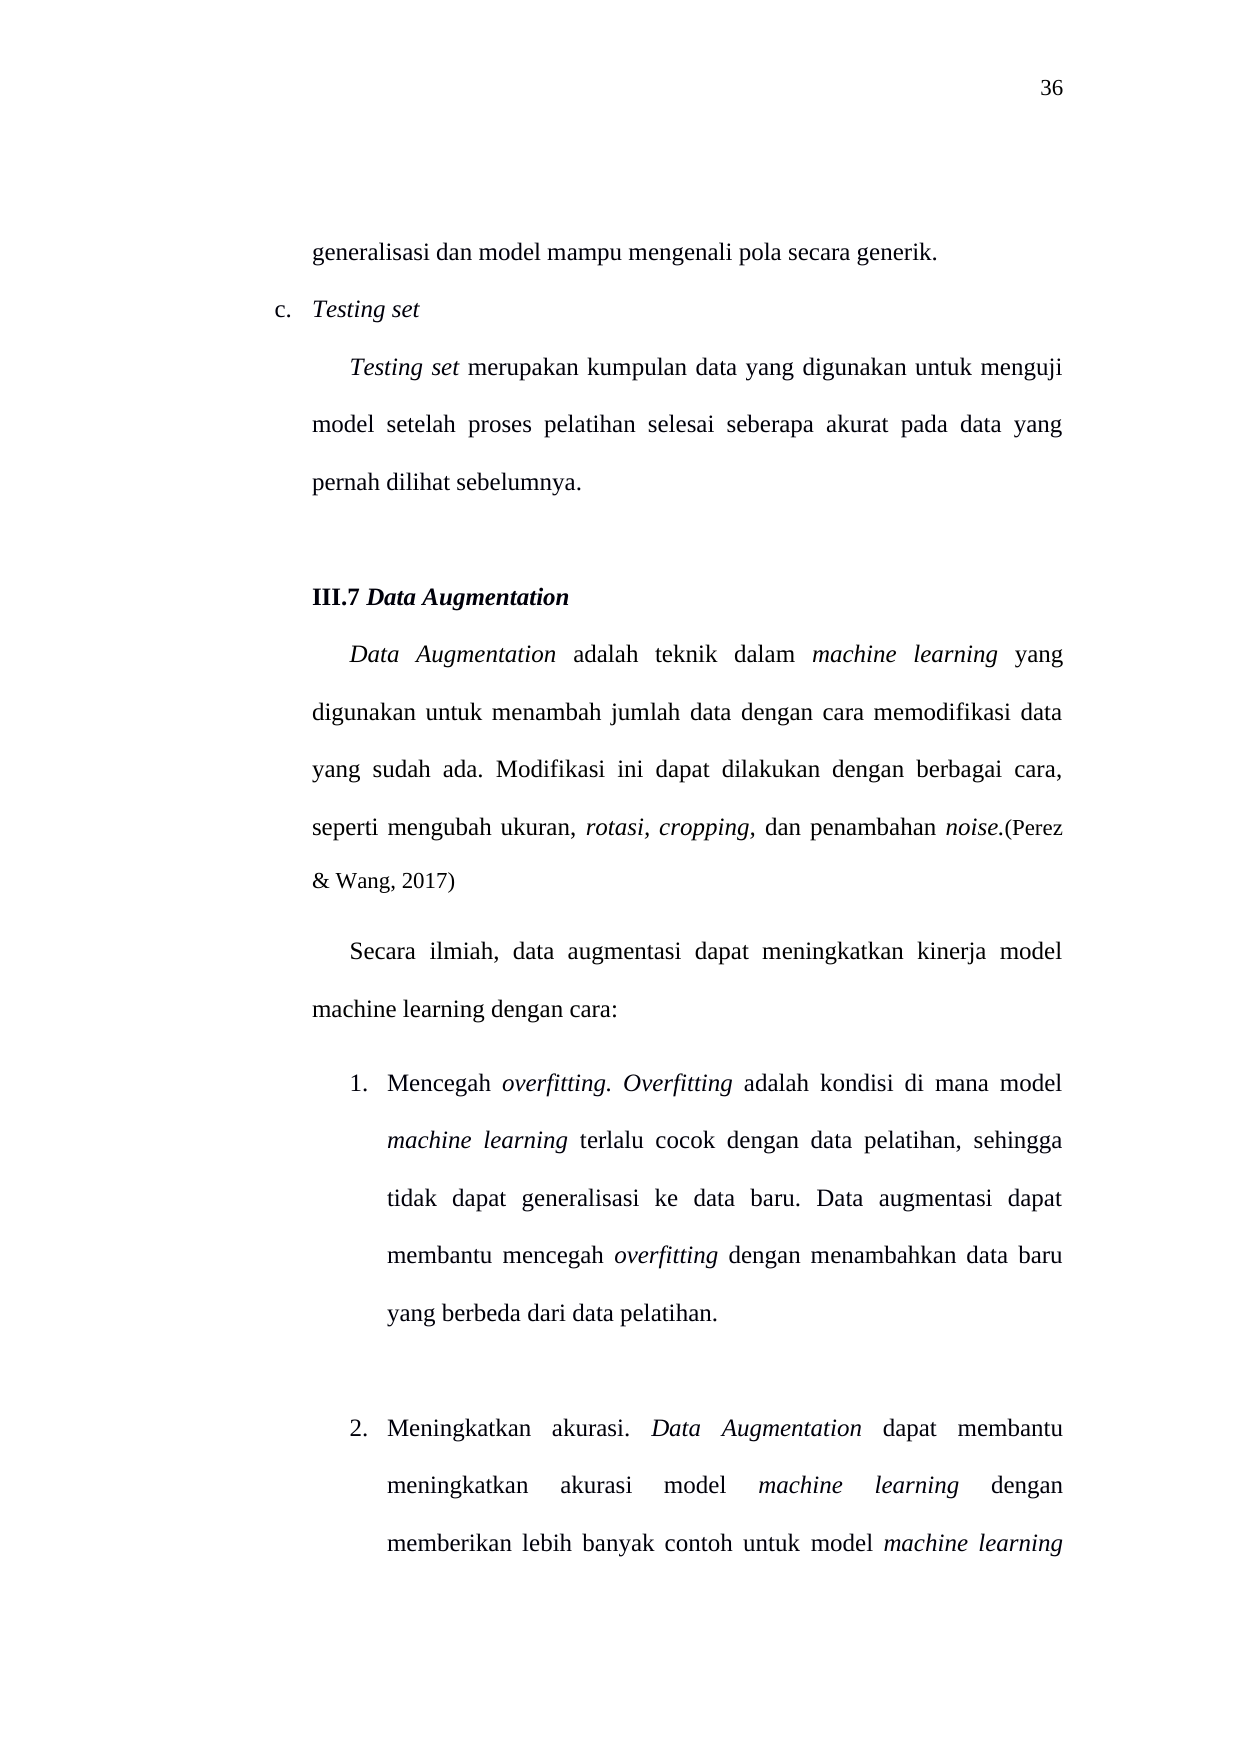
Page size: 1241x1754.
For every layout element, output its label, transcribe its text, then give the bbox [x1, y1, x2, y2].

list Testing set [274, 294, 1063, 323]
text Data Augmentation adalah teknik dalam machine learning yang digunakan untuk menambah jumlah data dengan cara memodifikasi data yang sudah ada. Modifikasi ini dapat dilakukan dengan berbagai cara, seperti mengubah ukuran, rotasi, cropping, dan penambahan noise. [312, 639, 1063, 893]
list Testing set merupakan kumpulan data yang digunakan untuk menguji model setelah proses pelatihan selesai seberapa akurat pada data yang pernah dilihat sebelumnya. [312, 352, 1063, 496]
list Mencegah overfitting. Overfitting adalah kondisi di mana model machine learning terlalu cocok dengan data pelatihan, sehingga tidak dapat generalisasi ke data baru. Data augmentasi dapat membantu mencegah overfitting dengan menambahkan data baru yang berbeda dari data pelatihan. [349, 1068, 1063, 1327]
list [312, 237, 1063, 266]
subtitle Data Augmentation [312, 582, 1063, 611]
text Secara ilmiah, data augmentasi dapat meningkatkan kinerja model machine learning dengan cara: [312, 936, 1063, 1023]
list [349, 1413, 1063, 1557]
